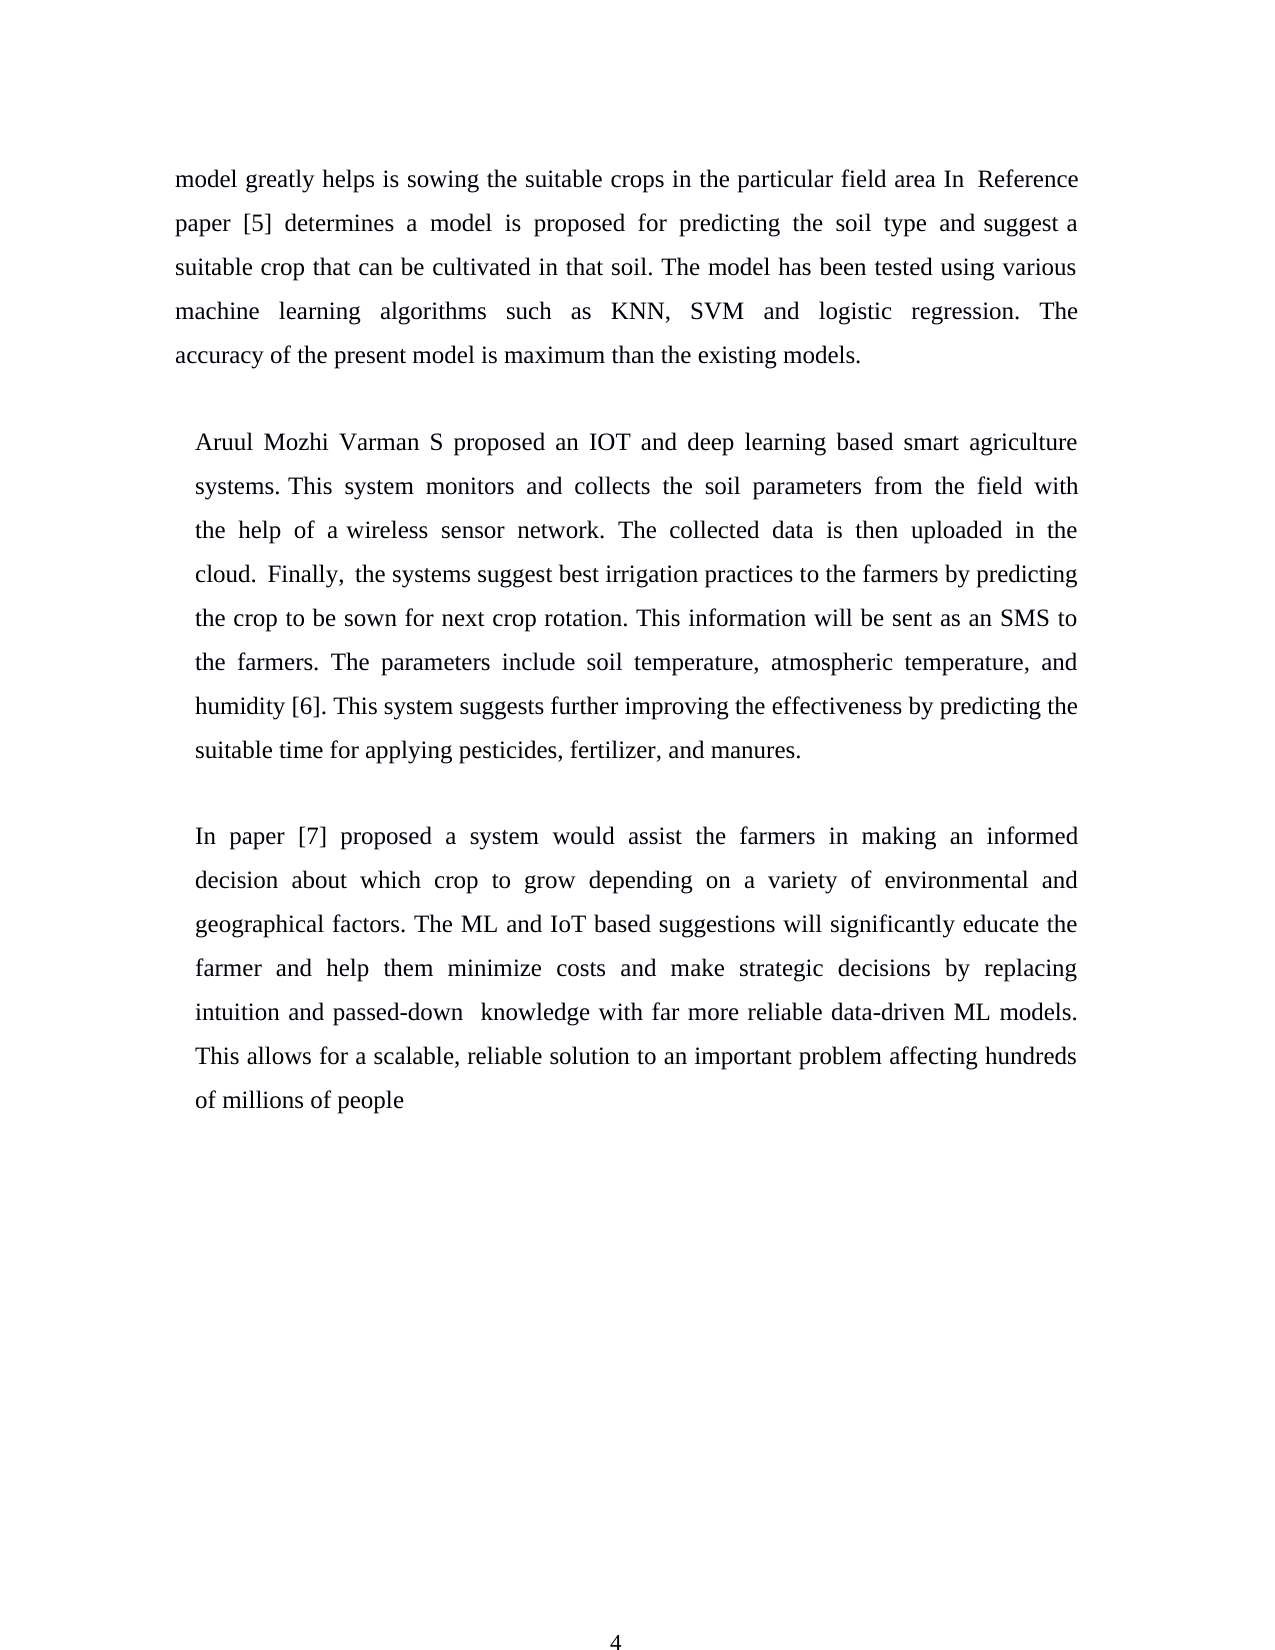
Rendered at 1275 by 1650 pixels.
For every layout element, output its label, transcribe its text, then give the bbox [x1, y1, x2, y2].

text In paper [7] proposed a system would assist the farmers in making an informed decision about which crop to grow depending on a variety of environmental and geographical factors. The ML and IoT based suggestions will significantly educate the farmer and help them minimize costs and make strategic decisions by replacing intuition and passed-down knowledge with far more reliable data-driven ML models. This allows for a scalable, reliable solution to an important problem affecting hundreds of millions of people [195, 821, 1078, 1114]
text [175, 164, 1078, 369]
text Aruul Mozhi Varman S proposed an IOT and deep learning based smart agriculture systems. This system monitors and collects the soil parameters from the field with the help of a wireless sensor network. The collected data is then uploaded in the cloud. Finally, the systems suggest best irrigation practices to the farmers by predicting the crop to be sown for next crop rotation. This information will be sent as an SMS to the farmers. The parameters include soil temperature, atmospheric temperature, and humidity [6]. This system suggests further improving the effectiveness by predicting the suitable time for applying pesticides, fertilizer, and manures. [195, 427, 1079, 763]
